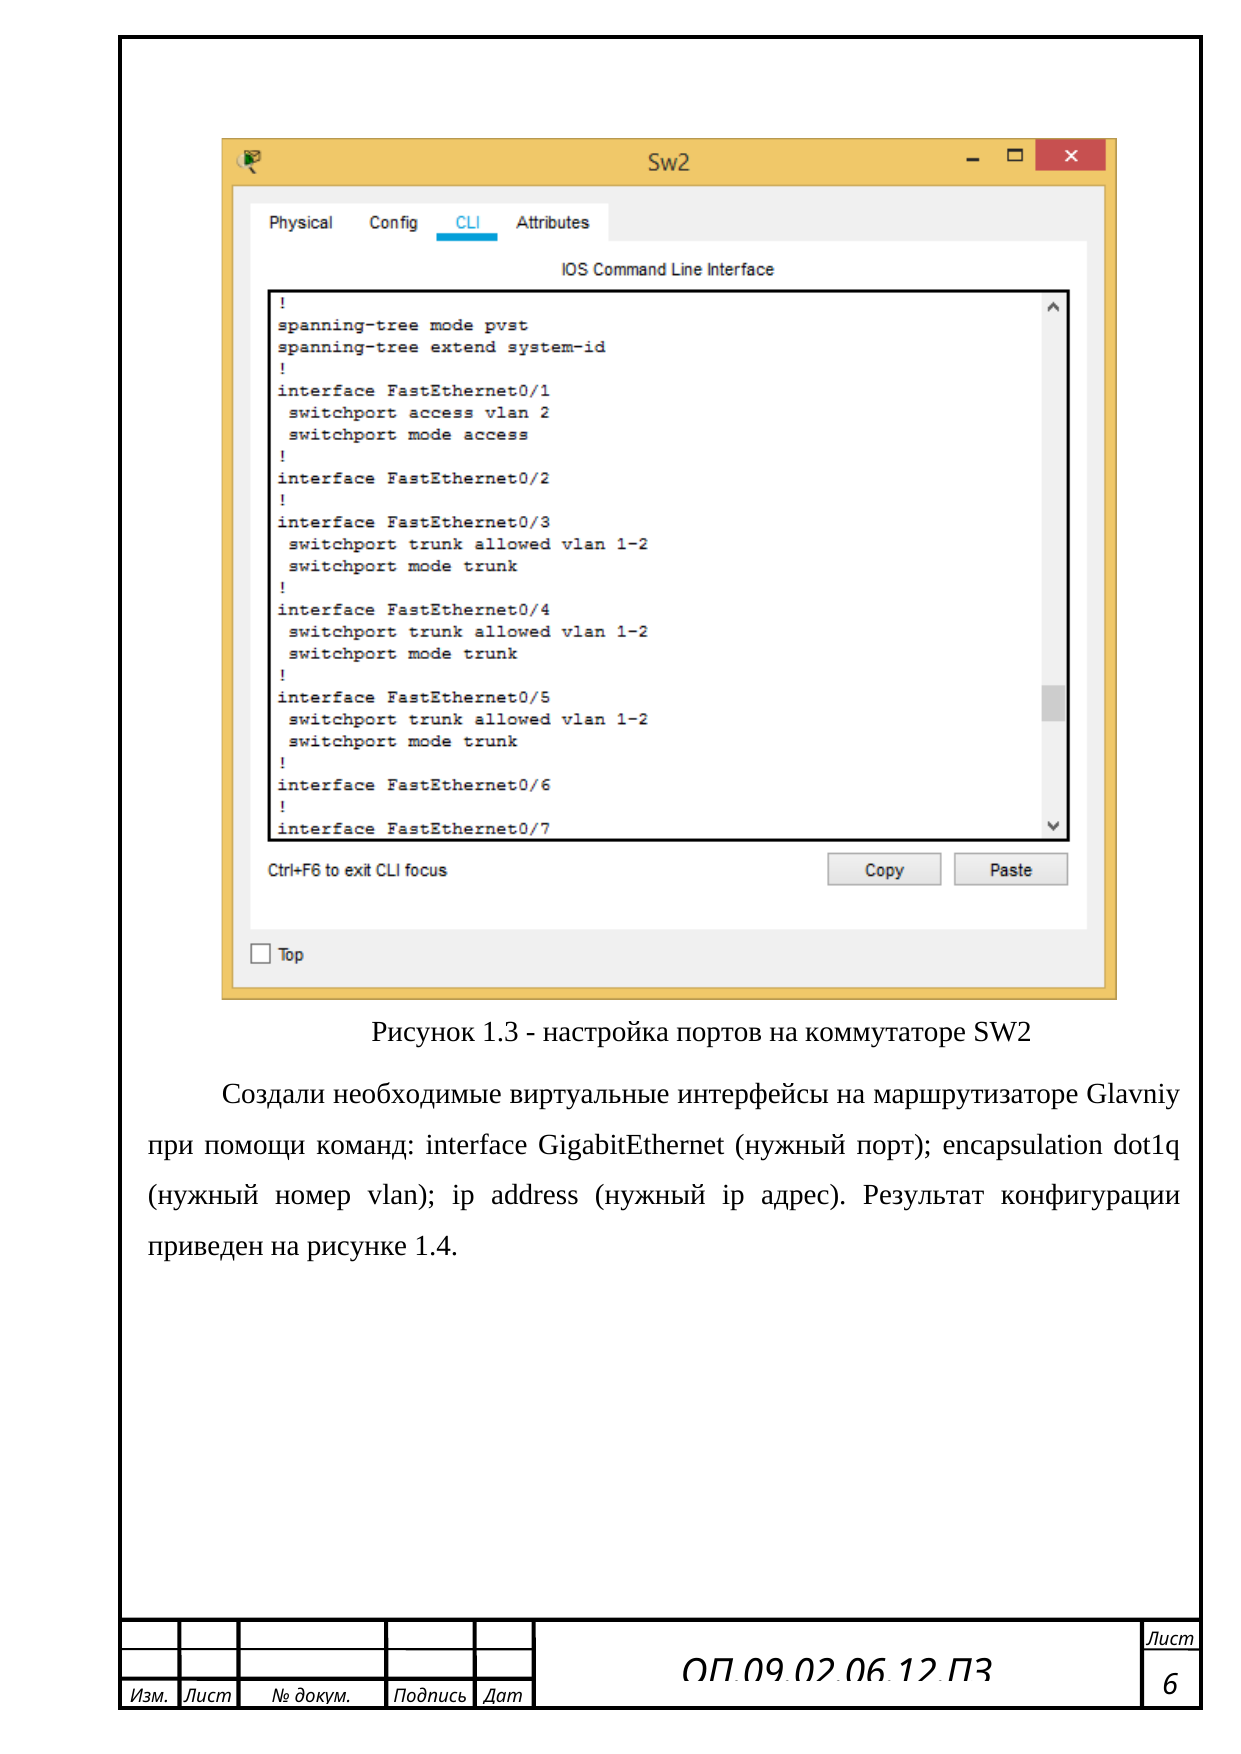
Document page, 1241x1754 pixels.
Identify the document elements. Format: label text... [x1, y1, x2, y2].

text Рисунок 1.3 - настройка портов на коммутаторе SW2 [148, 1014, 1181, 1047]
text Создали необходимые виртуальные интерфейсы на маршрутизаторе Glavniy при помощи команд: interface GigabitEthernet (нужный порт); encapsulation dot1q (нужный номер vlan); ip address (нужный ip адрес). Результат конфигурации приведен на рисунке 1.4. [148, 1077, 1181, 1261]
picture [221, 138, 1117, 1000]
